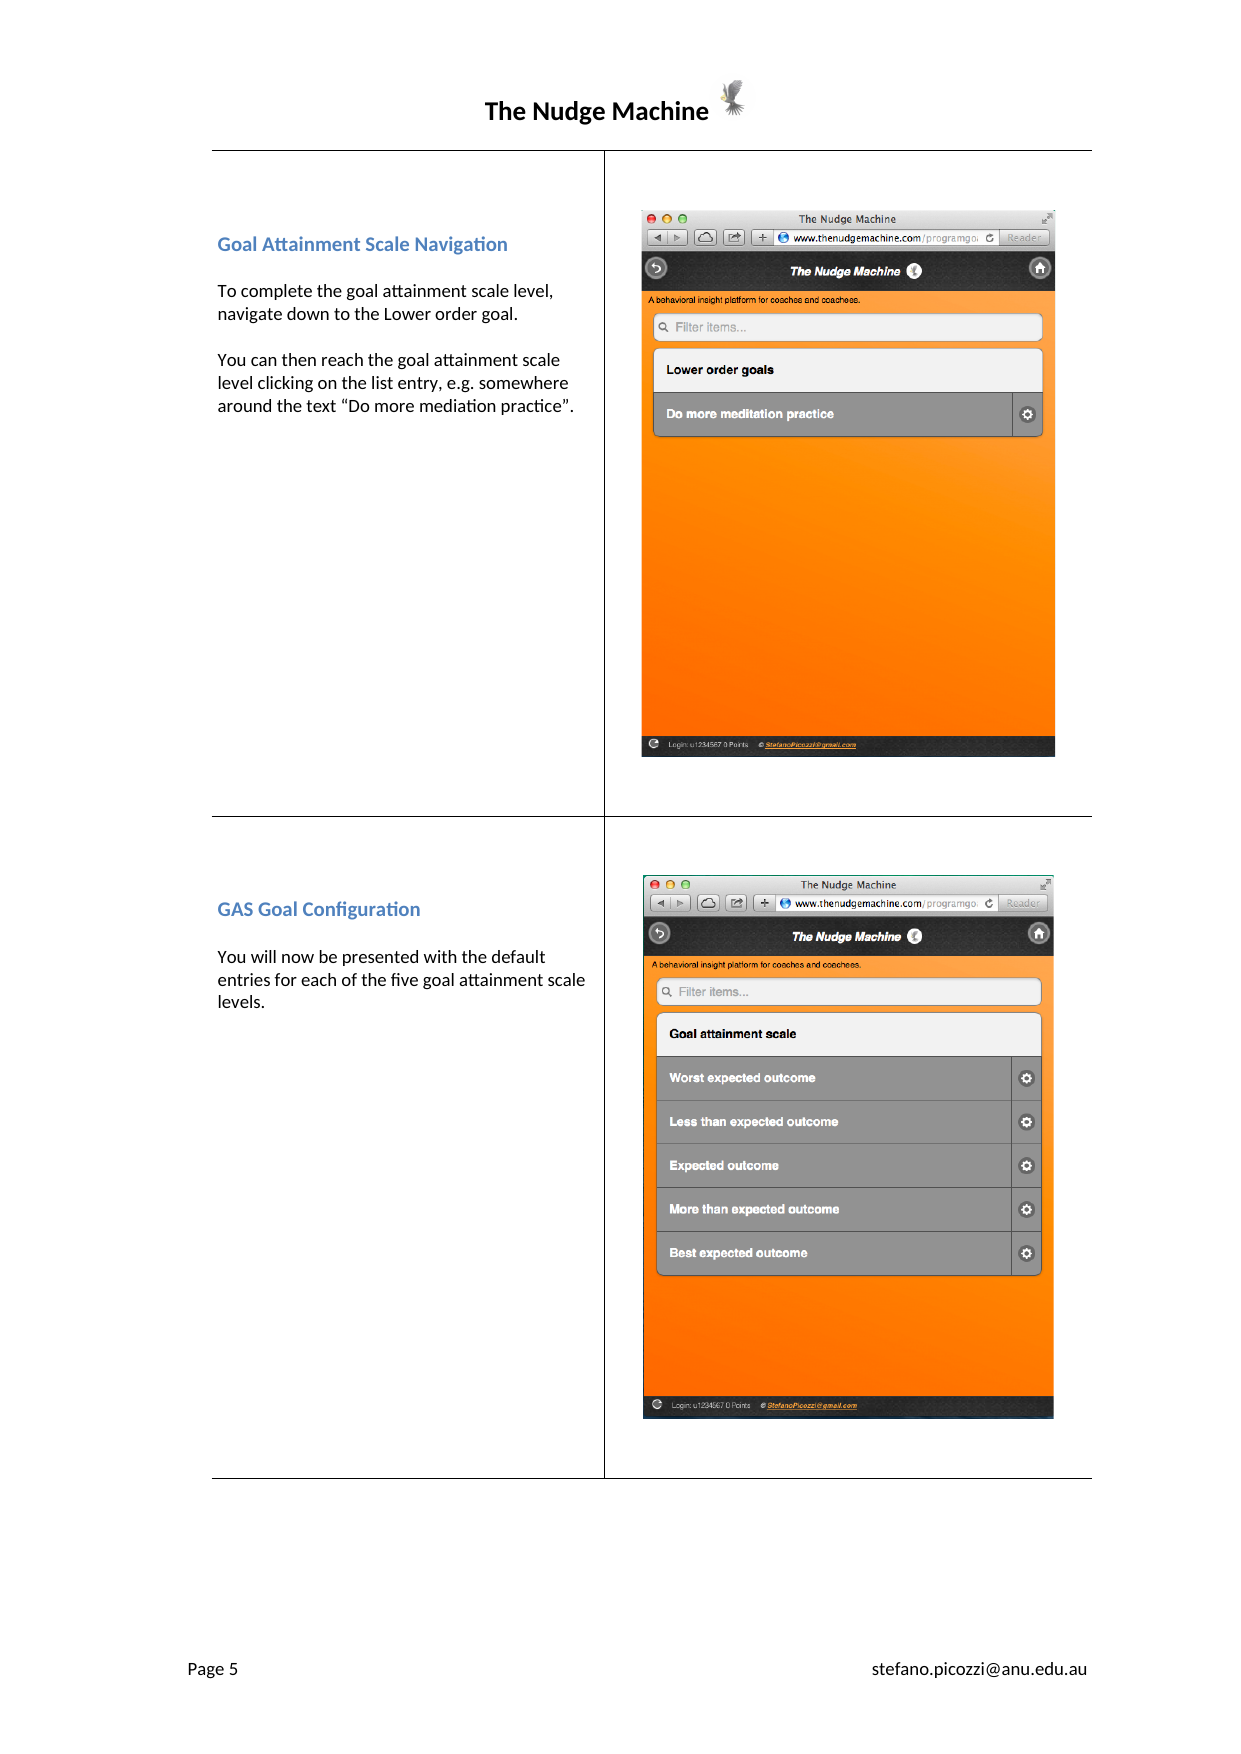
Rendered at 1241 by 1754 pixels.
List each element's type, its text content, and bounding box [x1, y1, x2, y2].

picture [643, 875, 1054, 1419]
picture [709, 73, 756, 121]
picture [641, 210, 1055, 757]
table_cell [605, 817, 1092, 1478]
table_cell [605, 151, 1092, 816]
table_cell GAS Goal Configuration You will now be presented with the default entries for each of the five goal attainment scale levels. [212, 817, 604, 1478]
table_cell Goal Attainment Scale Navigation To complete the goal attainment scale level, navigate down to the Lower order goal. You can then reach the goal attainment scale level clicking on the list entry, e.g. somewhere around the text “Do more mediation practice”. [212, 151, 604, 816]
